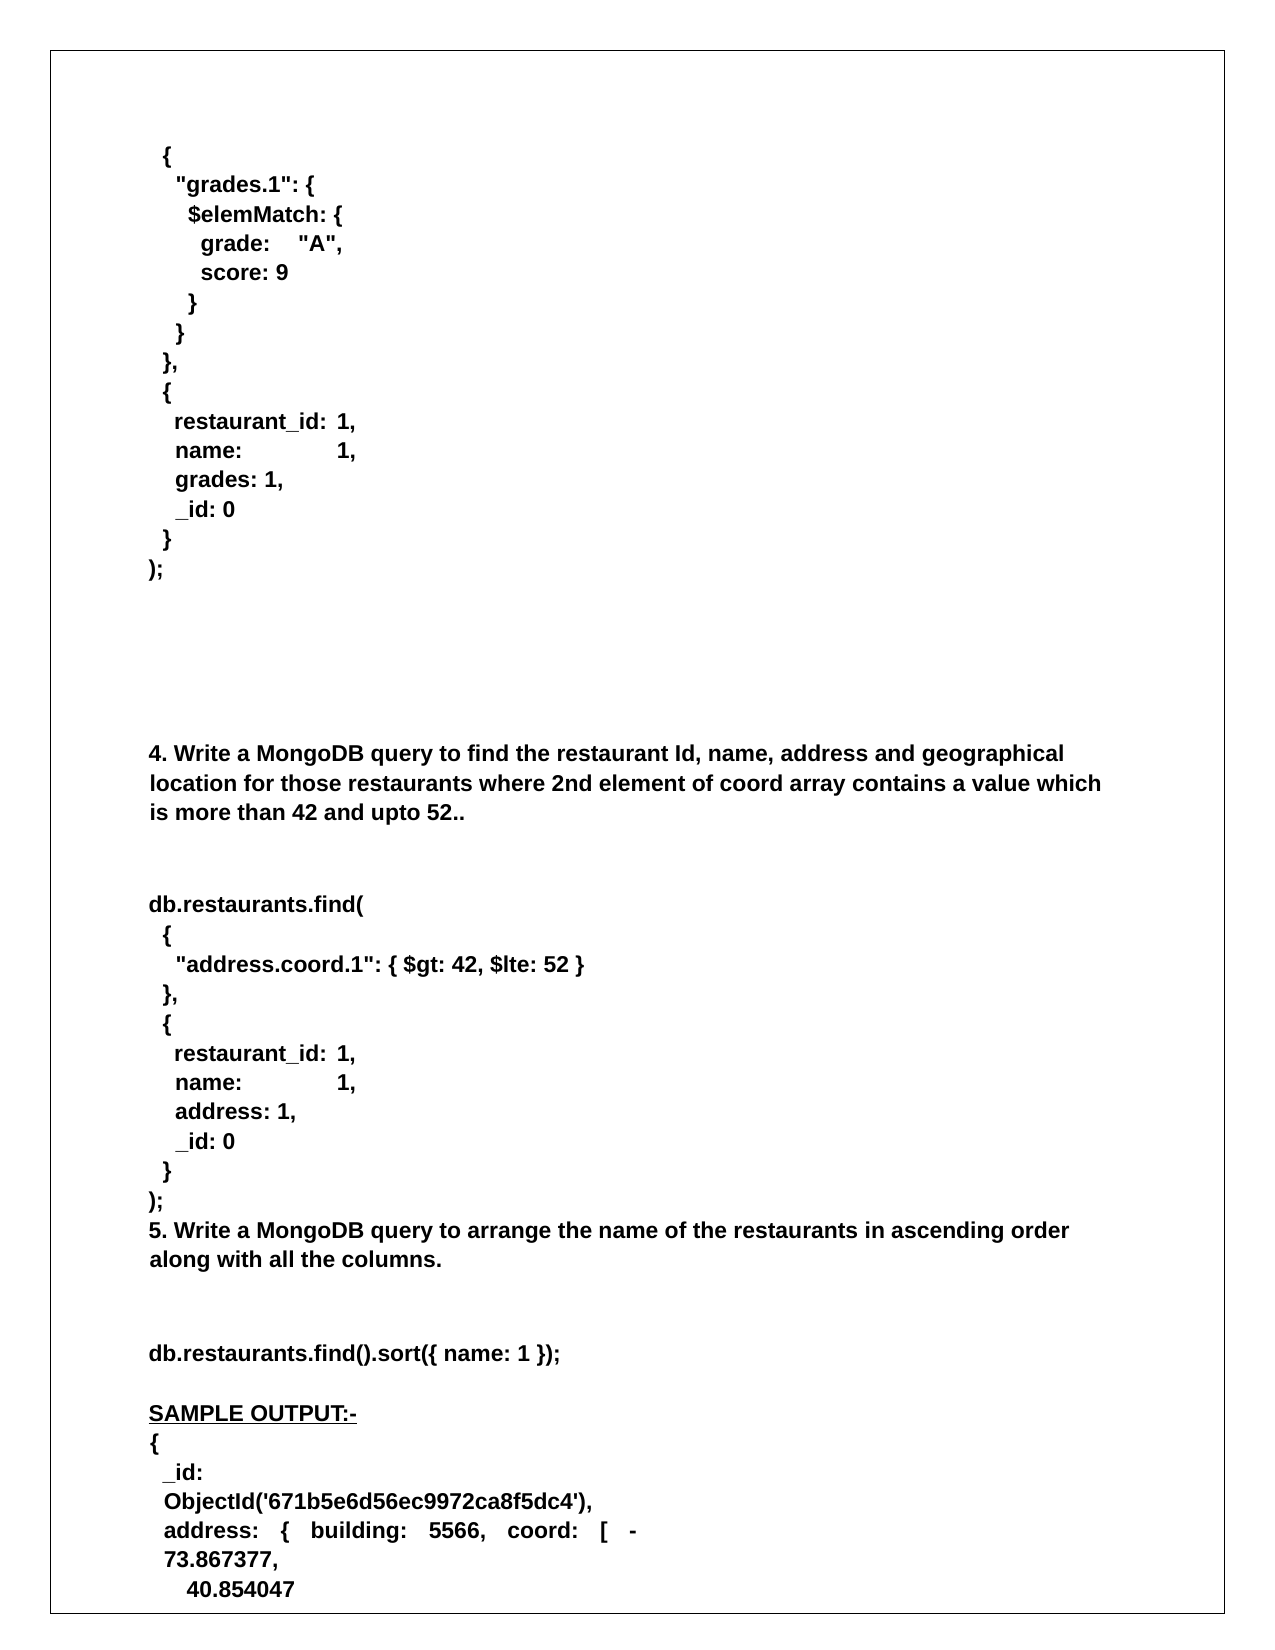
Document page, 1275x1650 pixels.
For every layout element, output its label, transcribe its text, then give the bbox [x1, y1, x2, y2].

text 5. Write a MongoDB query to arrange the name of the restaurants in ascending order along with all the columns. [148, 1217, 1125, 1273]
text 40.854047 [186, 1576, 543, 1602]
text } [188, 289, 1135, 315]
text "address.coord.1": { $gt: 42, $lte: 52 } [175, 951, 1135, 977]
text }, [162, 348, 1135, 375]
text { [150, 1429, 543, 1455]
text } [162, 1157, 1135, 1184]
text ); [148, 1187, 1135, 1213]
text $elemMatch: { grade: "A", score: 9 [188, 201, 342, 286]
text }, [162, 980, 1135, 1007]
text } [175, 319, 1135, 345]
text } [162, 525, 1135, 552]
text ); [148, 555, 1135, 581]
text { [162, 378, 1135, 404]
text restaurant_id: 1, name: 1, grades: 1, [174, 408, 356, 492]
text { [162, 1010, 1135, 1036]
text { [162, 142, 1135, 168]
text _id: 0 [175, 496, 1135, 522]
text _id: ObjectId('671b5e6d56ec9972ca8f5dc4'), address: { building: 5566, coord: [ -73.867377, [162, 1458, 637, 1572]
text restaurant_id: 1, name: 1, address: 1, [174, 1040, 356, 1124]
text "grades.1": { [175, 171, 1135, 198]
text _id: 0 [175, 1128, 1135, 1154]
text db.restaurants.find().sort({ name: 1 }); [148, 1340, 1135, 1366]
text db.restaurants.find( [148, 891, 1135, 918]
text { [162, 921, 1135, 947]
text SAMPLE OUTPUT:- [148, 1400, 1152, 1427]
text 4. Write a MongoDB query to find the restaurant Id, name, address and geographical location for those restaurants where 2nd element of coord array contains a value which is more than 42 and upto 52.. [148, 740, 1125, 826]
